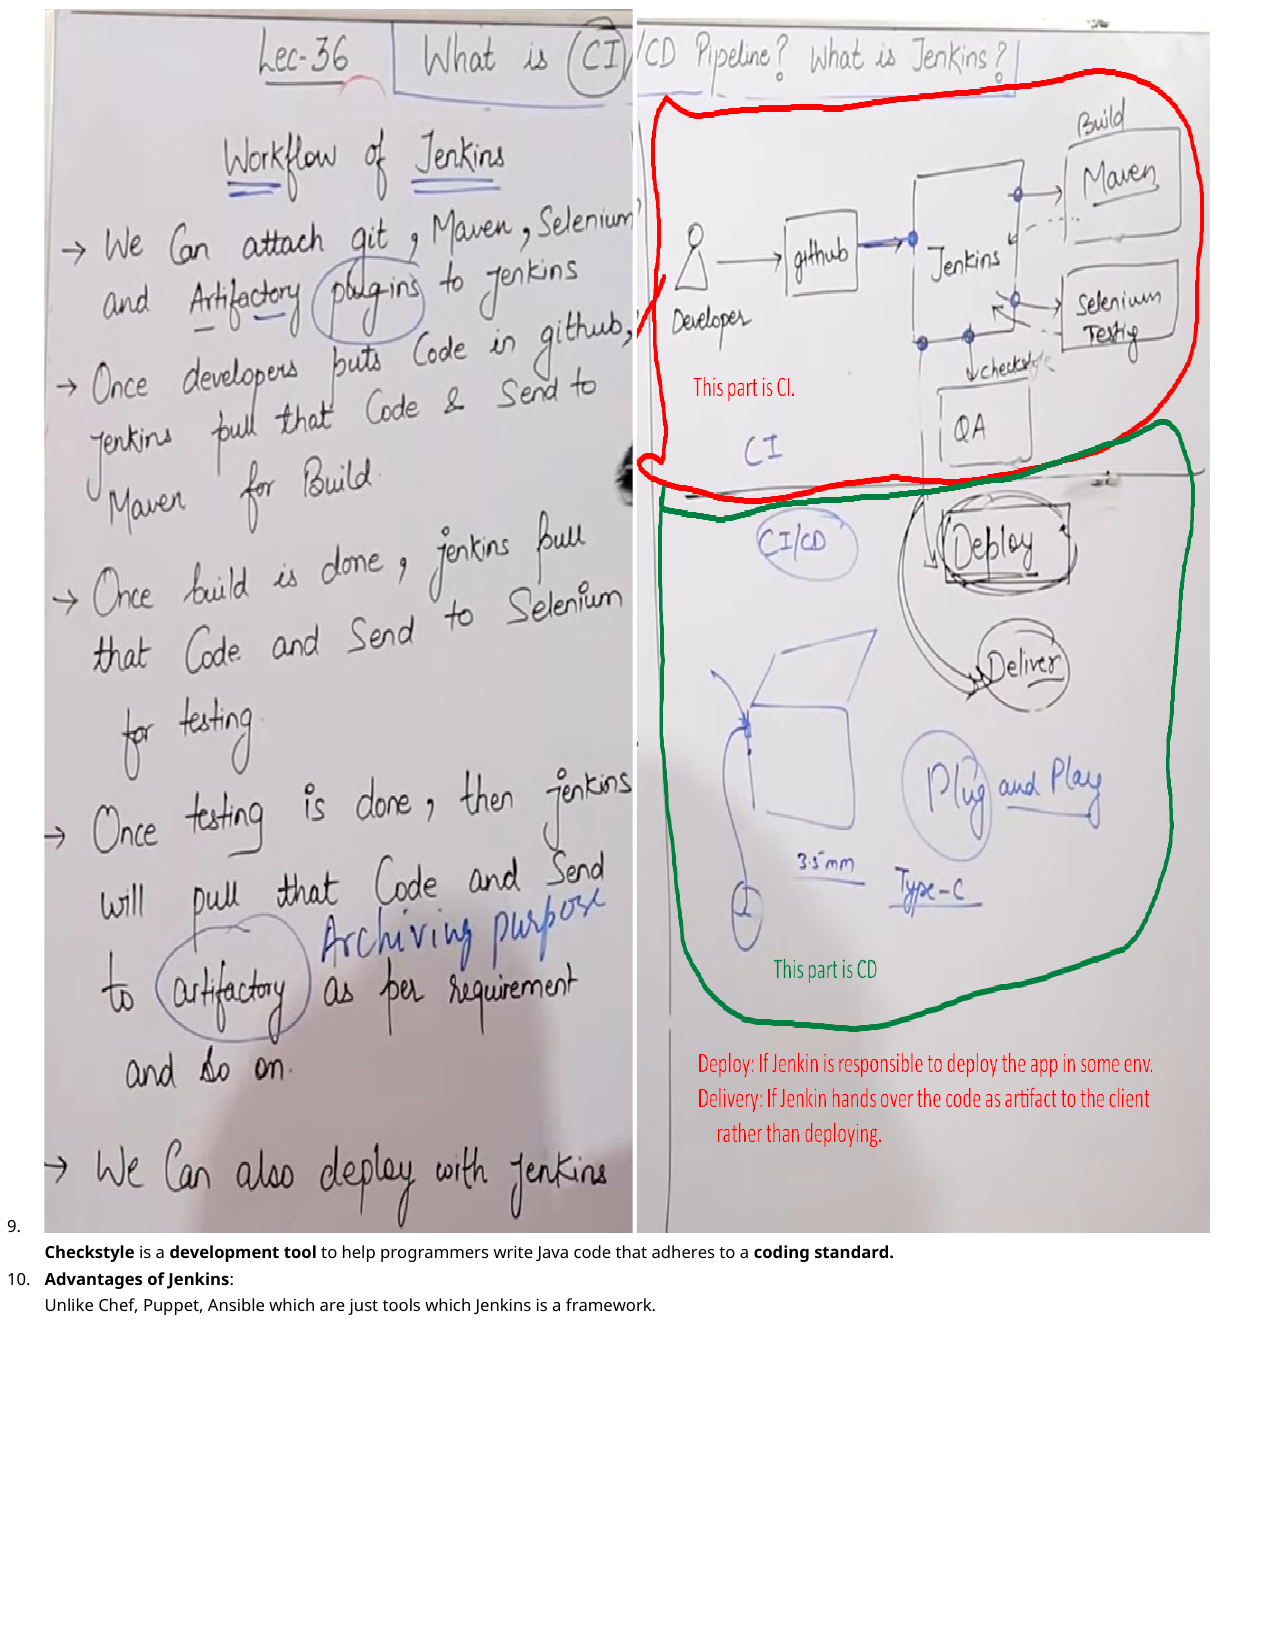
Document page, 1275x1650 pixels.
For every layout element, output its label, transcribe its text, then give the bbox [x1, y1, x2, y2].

picture [636, 18, 1210, 1233]
picture [44, 9, 633, 1233]
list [7, 1267, 1255, 1316]
